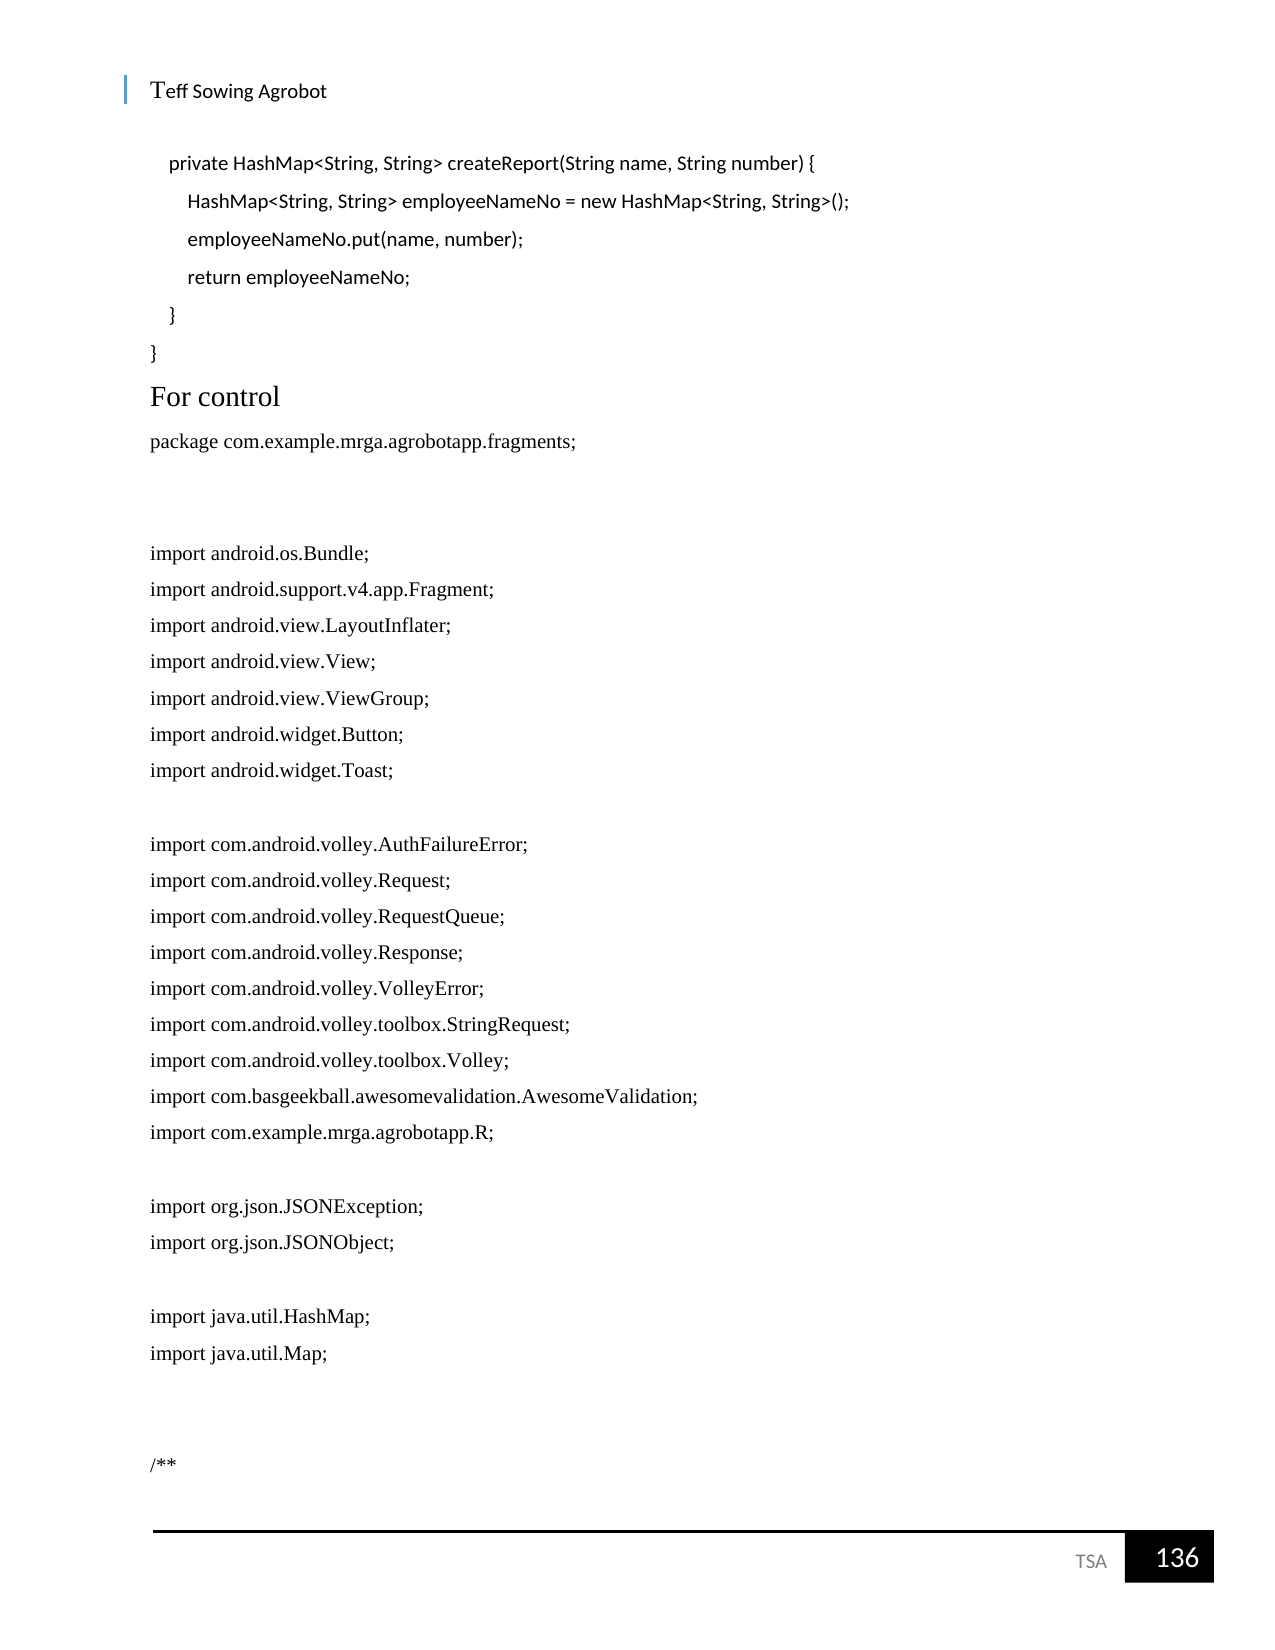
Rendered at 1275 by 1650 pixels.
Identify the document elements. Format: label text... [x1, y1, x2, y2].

text import com.android.volley.RequestQueue; [150, 904, 1125, 928]
text return employeeNameNo; [150, 264, 1125, 290]
text import com.example.mrga.agrobotapp.R; [150, 1120, 1125, 1144]
text import android.view.ViewGroup; [150, 686, 1125, 709]
text import com.android.volley.toolbox.Volley; [150, 1048, 1125, 1072]
text import android.support.v4.app.Fragment; [150, 577, 1125, 601]
text HashMap<String, String> employeeNameNo = new HashMap<String, String>(); [150, 188, 1125, 213]
text import com.android.volley.Request; [150, 868, 1125, 892]
text import java.util.Map; [150, 1341, 1125, 1364]
text employeeNameNo.put(name, number); [150, 226, 1125, 252]
text import org.json.JSONObject; [150, 1230, 1125, 1254]
text } [150, 302, 1125, 328]
text import android.view.LayoutInflater; [150, 613, 1125, 637]
text import org.json.JSONException; [150, 1194, 1125, 1218]
text For control [150, 379, 1125, 412]
text import android.os.Bundle; [150, 541, 1125, 565]
text import com.android.volley.Response; [150, 940, 1125, 964]
text private HashMap<String, String> createReport(String name, String number) { [150, 150, 1125, 175]
text import java.util.HashMap; [150, 1304, 1125, 1328]
text import android.widget.Toast; [150, 758, 1125, 782]
text import com.android.volley.AuthFailureError; [150, 832, 1125, 856]
text import com.android.volley.VolleyError; [150, 976, 1125, 1000]
text } [150, 341, 1125, 366]
text /** [150, 1453, 1125, 1477]
text import com.basgeekball.awesomevalidation.AwesomeValidation; [150, 1084, 1125, 1108]
text import com.android.volley.toolbox.StringRequest; [150, 1012, 1125, 1036]
text package com.example.mrga.agrobotapp.fragments; [150, 429, 1125, 453]
text import android.widget.Button; [150, 722, 1125, 746]
text import android.view.View; [150, 649, 1125, 673]
